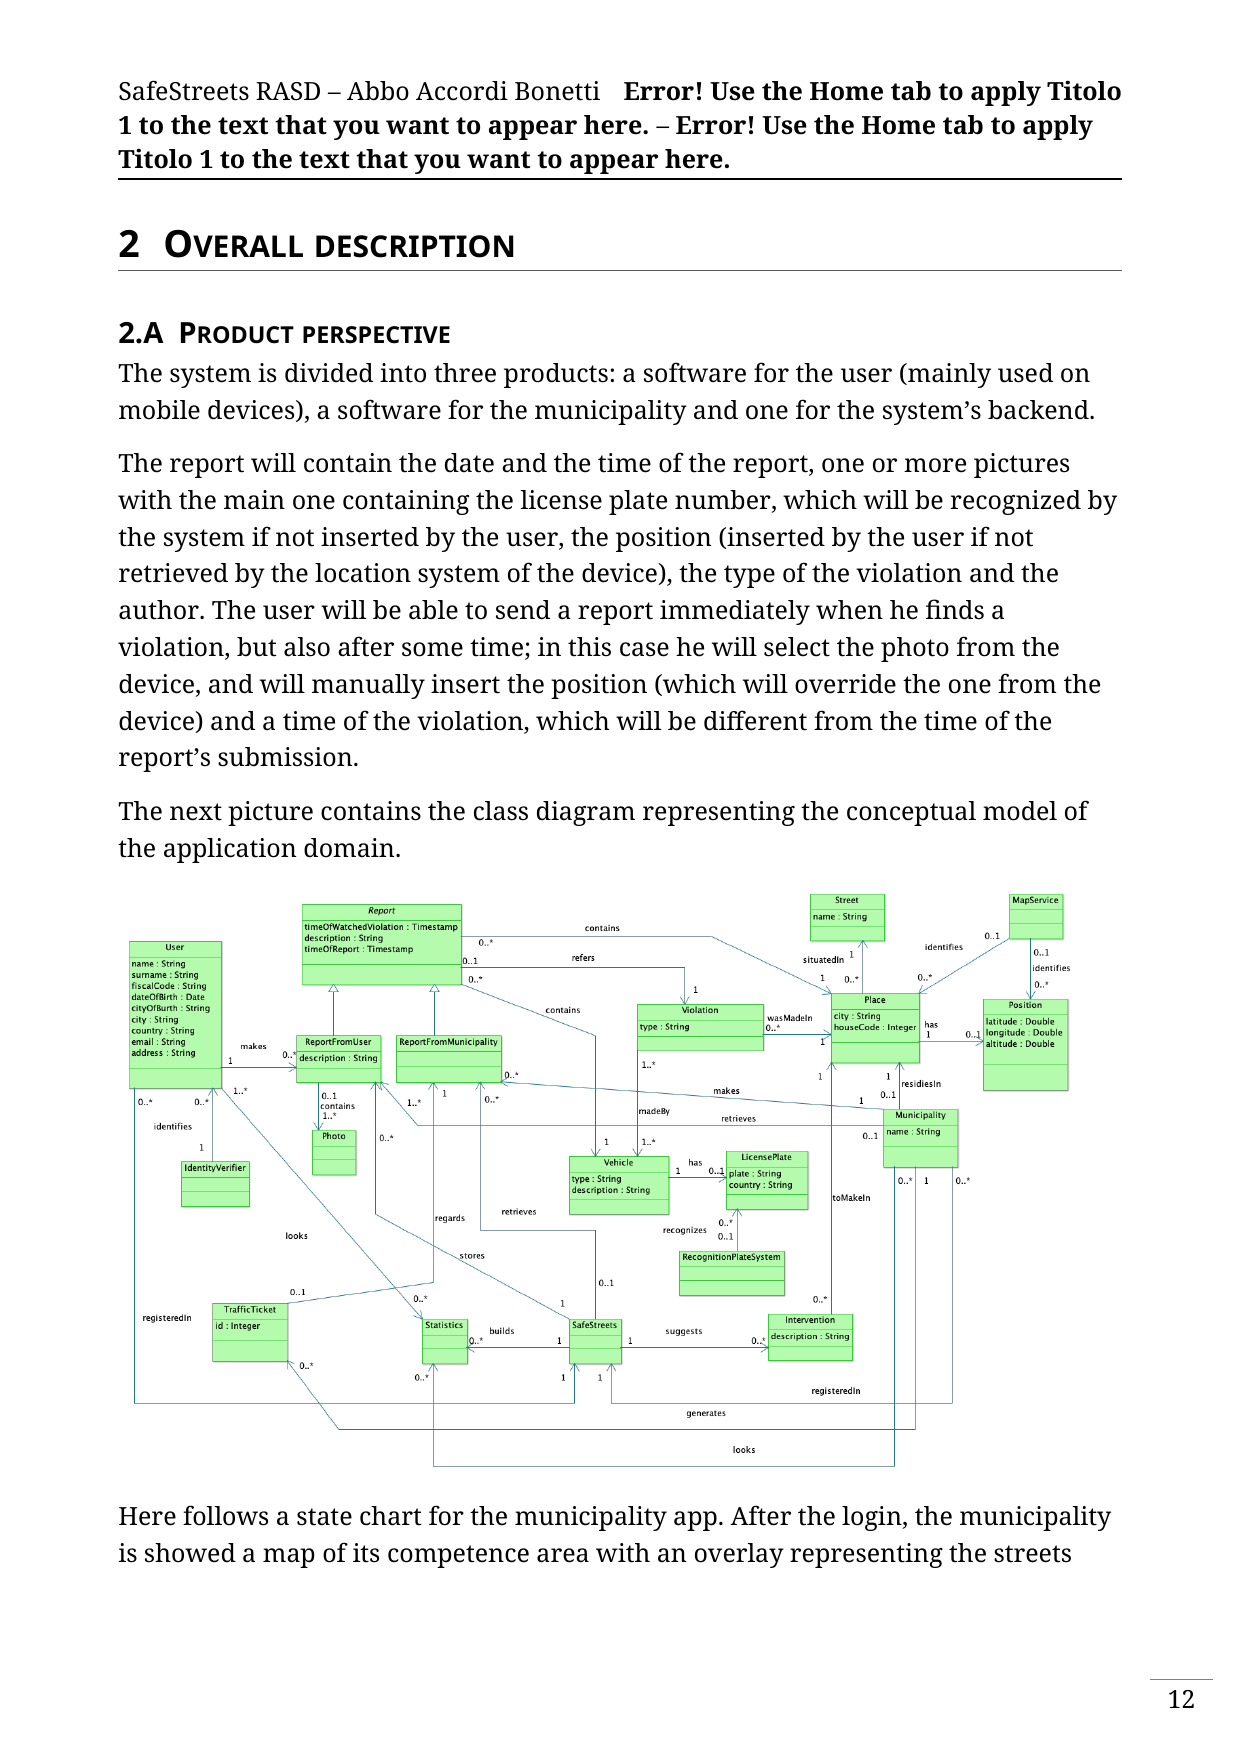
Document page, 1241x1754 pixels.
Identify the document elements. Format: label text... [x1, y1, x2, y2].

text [118, 1498, 1122, 1569]
text The system is divided into three products: a software for the user (mainly used on mobile devices), a software for the municipality and one for the system’s backend. [118, 356, 1122, 426]
text The next picture contains the class diagram representing the conceptual model of the application domain. [118, 793, 1122, 864]
picture [118, 883, 1123, 1480]
subtitle Product perspective [118, 313, 1122, 352]
subtitle Overall description [118, 217, 1122, 270]
text The report will contain the date and the time of the report, one or more pictures with the main one containing the license plate number, which will be recognized by the system if not inserted by the user, the position (inserted by the user if not retrieved by the location system of the device), the type of the violation and the author. The user will be able to send a report immediately when he finds a violation, but also after some time; in this case he will select the photo from the device, and will manually insert the position (which will override the one from the device) and a time of the violation, which will be different from the time of the report’s submission. [118, 446, 1122, 774]
